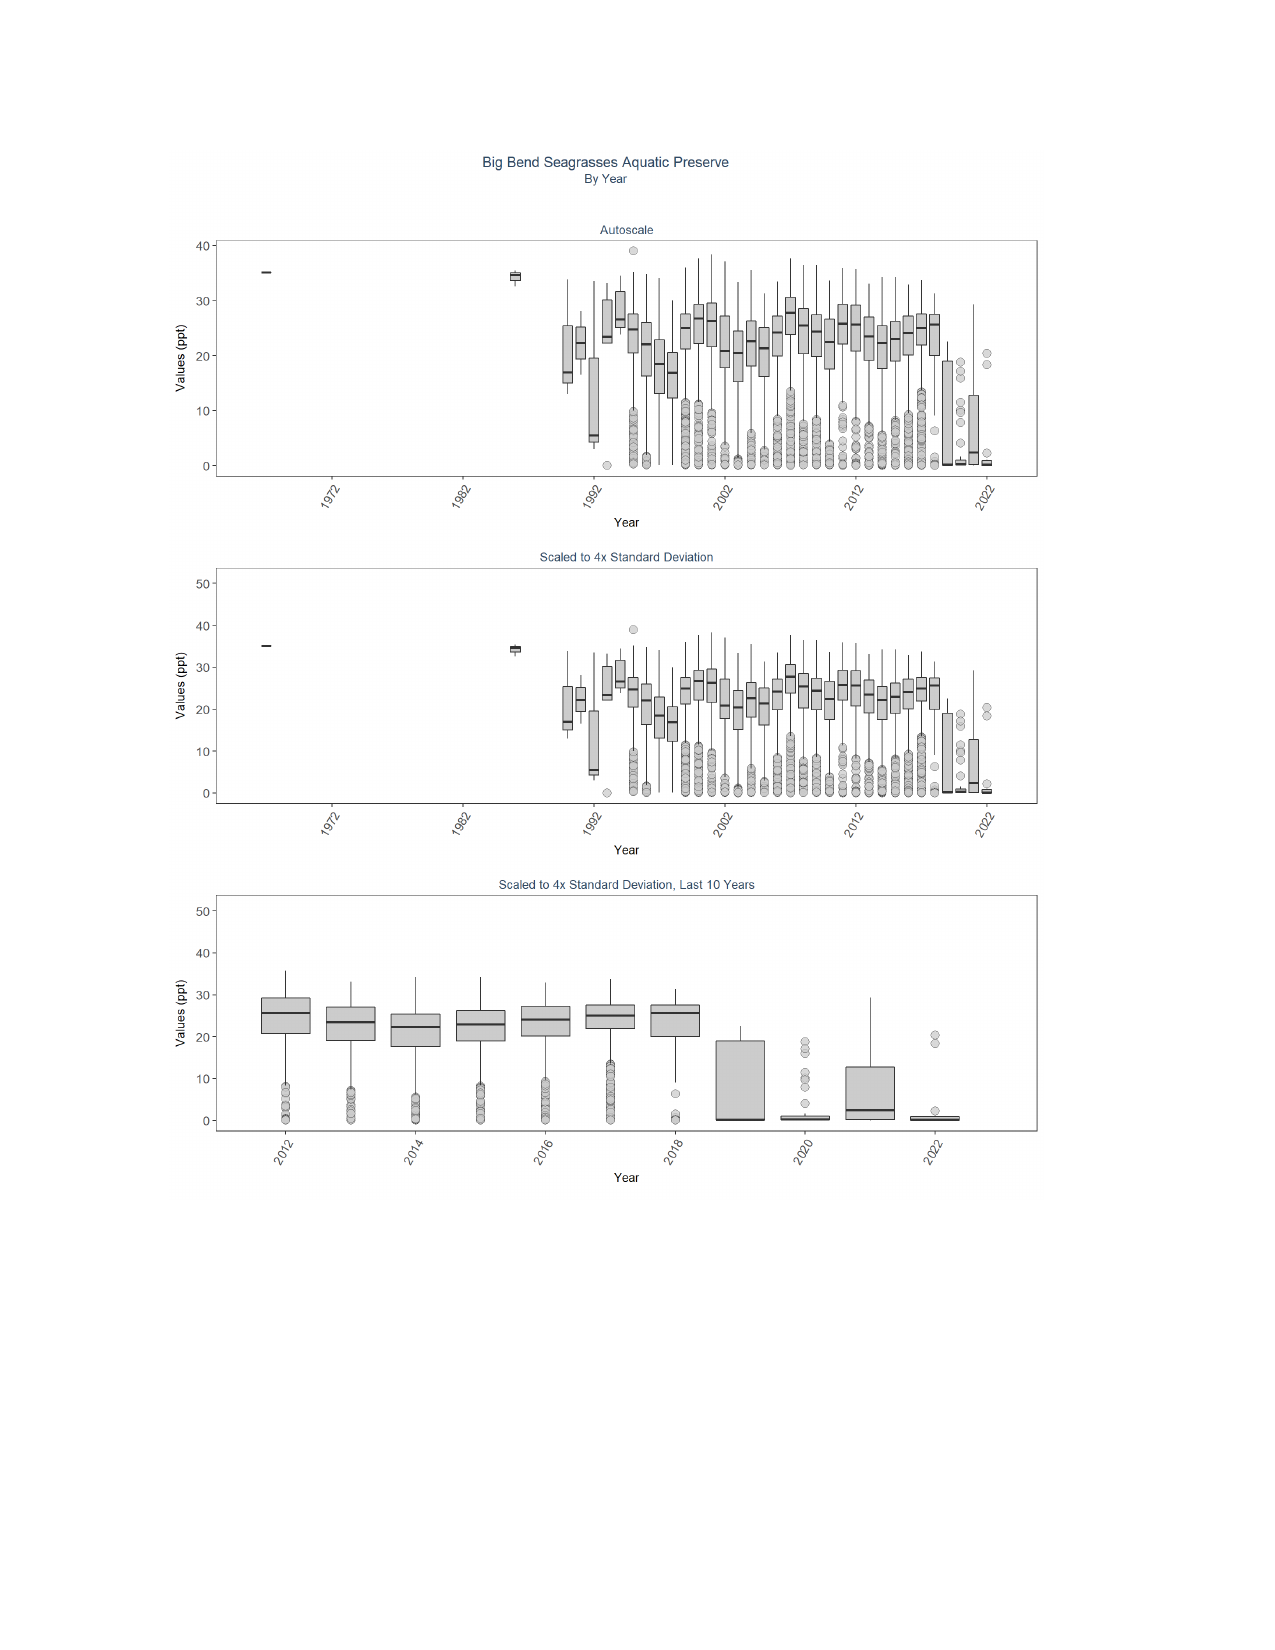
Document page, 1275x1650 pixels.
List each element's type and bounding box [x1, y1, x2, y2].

picture [168, 150, 1044, 1200]
